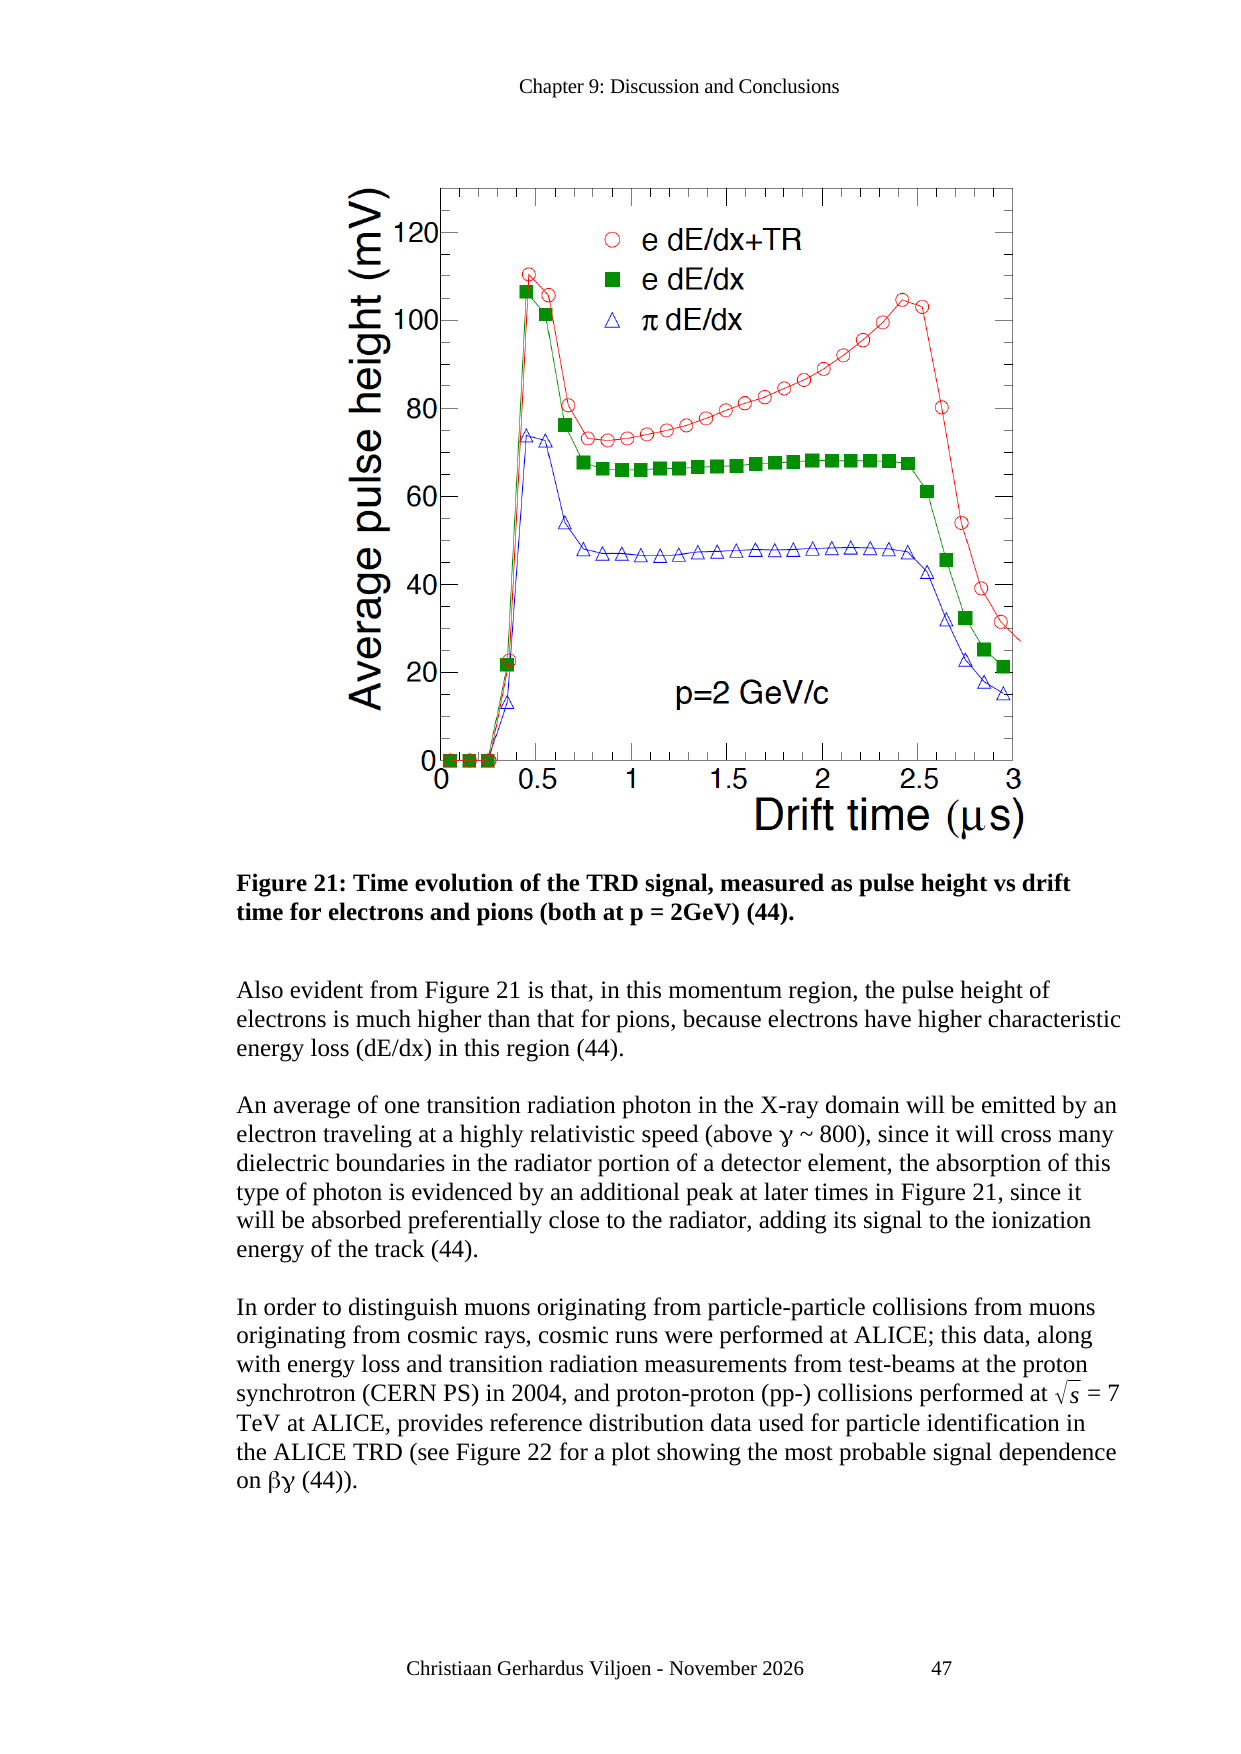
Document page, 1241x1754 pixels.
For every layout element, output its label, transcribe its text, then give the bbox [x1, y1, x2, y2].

text An average of one transition radiation photon in the X-ray domain will be emitted by an electron traveling at a highly relativistic speed (above ~ 800), since it will cross many dielectric boundaries in the radiator portion of a detector element, the absorption of this type of photon is evidenced by an additional peak at later times in Figure 21, since it will be absorbed preferentially close to the radiator, adding its signal to the ionization energy of the track . [236, 1091, 1122, 1263]
picture [236, 135, 1123, 869]
text In order to distinguish muons originating from particle-particle collisions from muons originating from cosmic rays, cosmic runs were performed at ALICE; this data, along with energy loss and transition radiation measurements from test-beams at the proton synchrotron (CERN PS) in 2004, and proton-proton (pp-) collisions performed at = 7 TeV at ALICE, provides reference distribution data used for particle identification in the ALICE TRD (see Figure 22 for a plot showing the most probable signal dependence on ). [236, 1292, 1122, 1494]
text Also evident from Figure 21 is that, in this momentum region, the pulse height of electrons is much higher than that for pions, because electrons have higher characteristic energy loss (dE/dx) in this region . [236, 976, 1122, 1062]
text Figure 21: Time evolution of the TRD signal, measured as pulse height vs drift time for electrons and pions (both at p = 2GeV) . [236, 869, 1122, 926]
